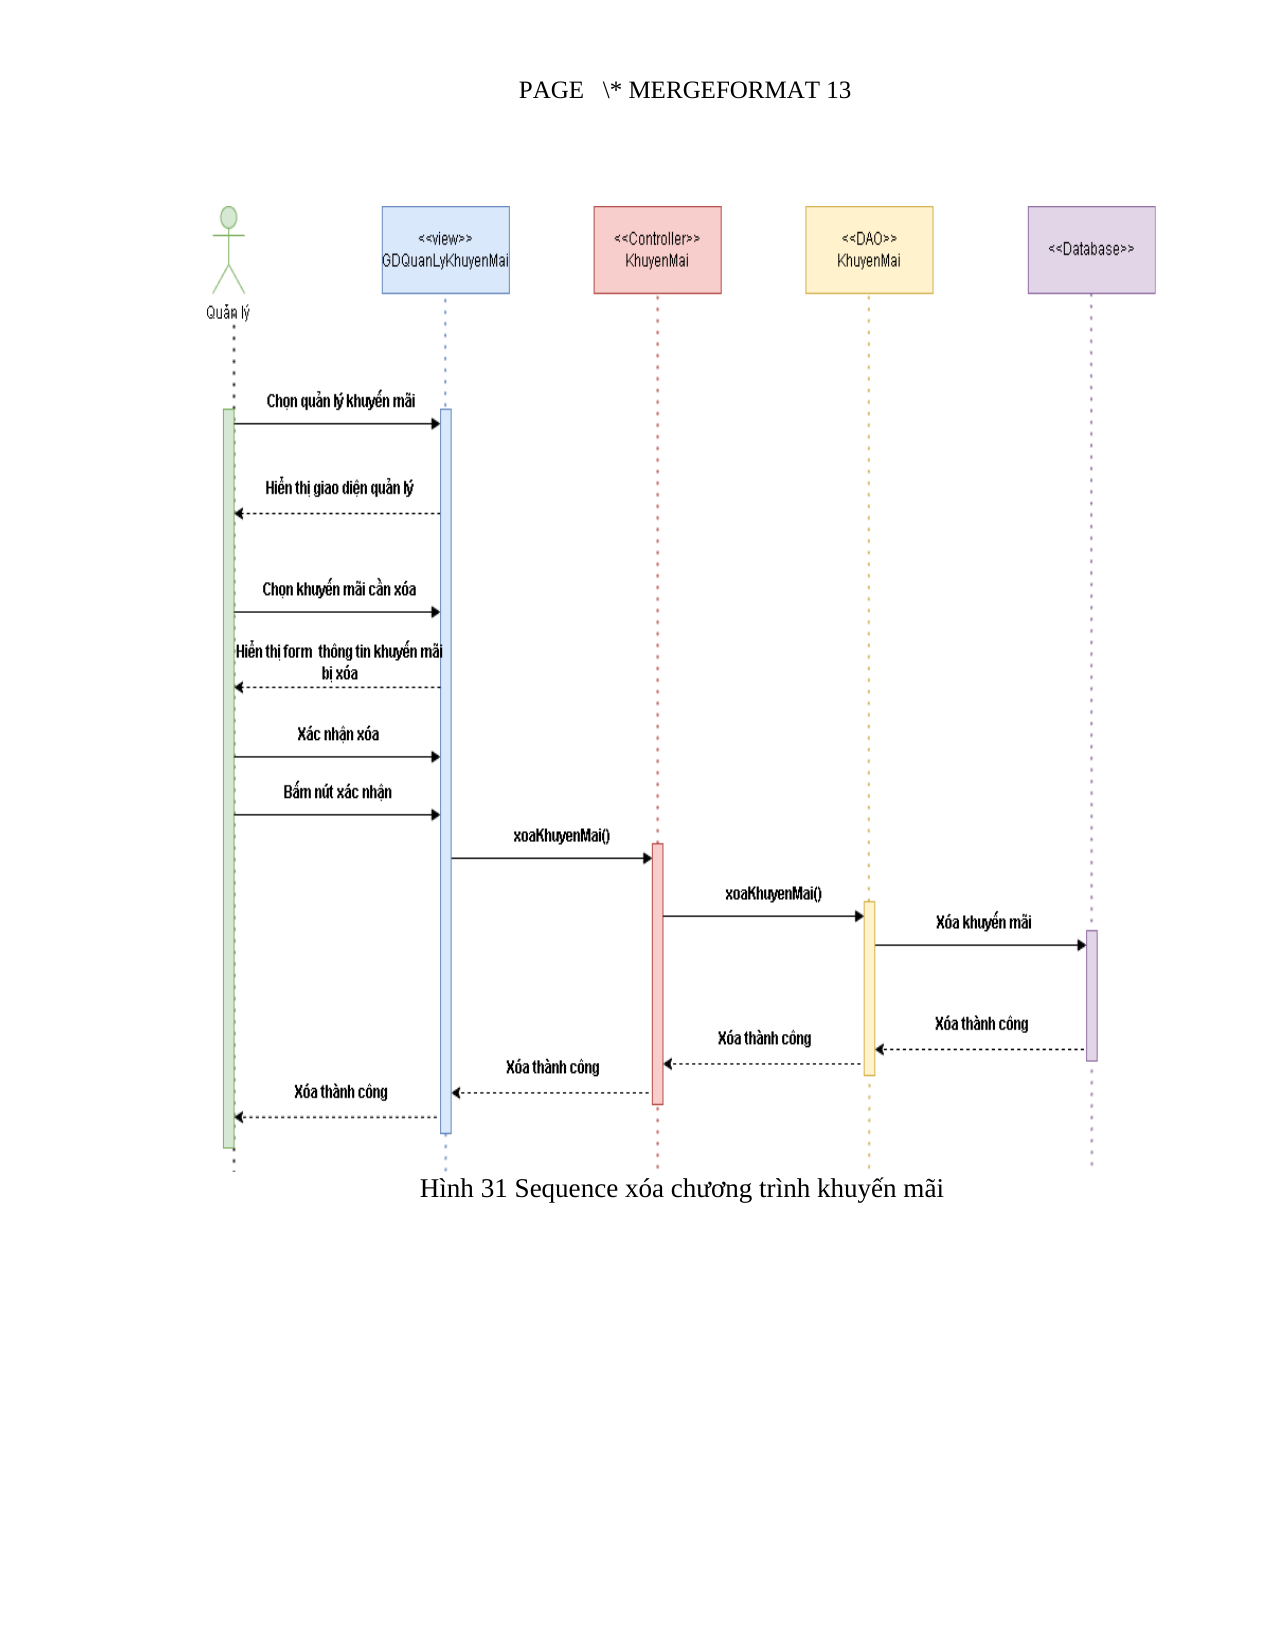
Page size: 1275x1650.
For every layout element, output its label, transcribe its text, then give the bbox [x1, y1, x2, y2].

text Hình 31 Sequence xóa chương trình khuyến mãi [207, 1172, 1157, 1203]
picture [206, 206, 1156, 1172]
